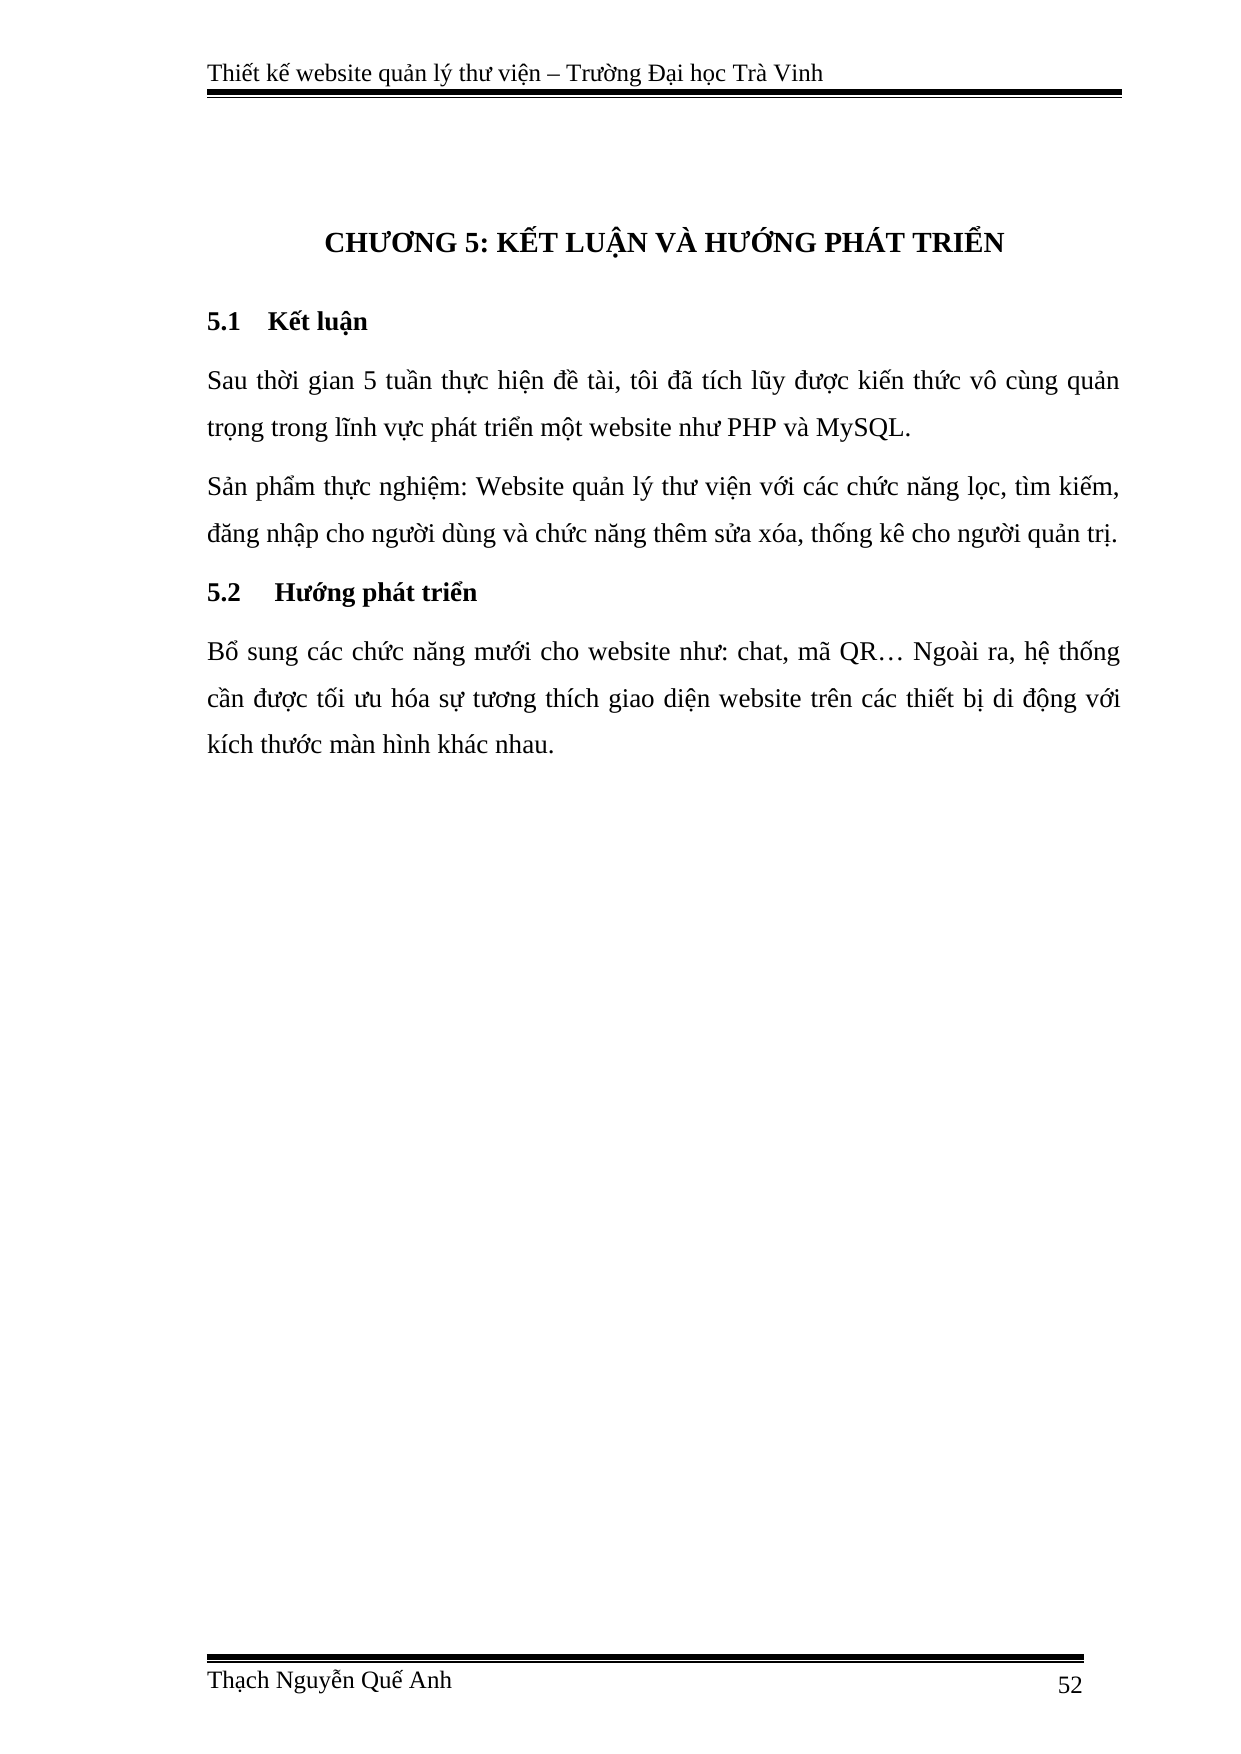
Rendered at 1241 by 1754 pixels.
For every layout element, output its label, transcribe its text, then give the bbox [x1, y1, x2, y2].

subtitle 5.1 Kết luận [207, 305, 1122, 336]
subtitle CHƯƠNG 5: KẾT LUẬN VÀ HƯỚNG PHÁT TRIỂN [207, 225, 1122, 258]
text Sau thời gian 5 tuần thực hiện đề tài, tôi đã tích lũy được kiến thức vô cùng quản trọng trong lĩnh vực phát triển một website như PHP và MySQL. [207, 364, 1122, 442]
subtitle 5.2 Hướng phát triển [207, 576, 1122, 607]
text Bổ sung các chức năng mưới cho website như: chat, mã QR… Ngoài ra, hệ thống cần được tối ưu hóa sự tương thích giao diện website trên các thiết bị di động với kích thước màn hình khác nhau. [207, 635, 1122, 759]
text Sản phẩm thực nghiệm: Website quản lý thư viện với các chức năng lọc, tìm kiếm, đăng nhập cho người dùng và chức năng thêm sửa xóa, thống kê cho người quản trị. [207, 470, 1122, 548]
